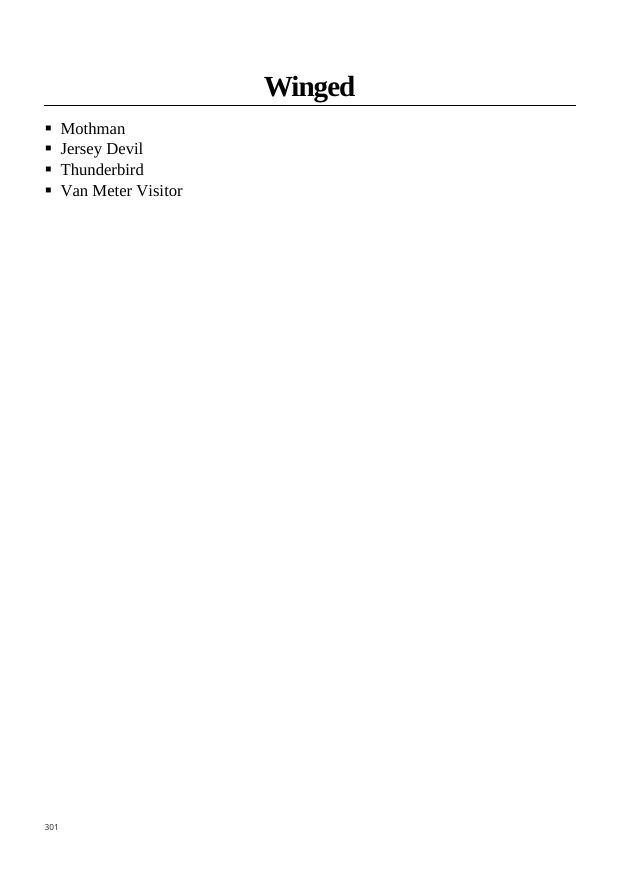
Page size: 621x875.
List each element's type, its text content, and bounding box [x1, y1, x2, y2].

list Jersey Devil [44, 139, 576, 158]
list Van Meter Visitor [44, 181, 576, 200]
list Thunderbird [44, 160, 576, 179]
list Mothman [44, 118, 576, 138]
subtitle Winged [44, 69, 576, 105]
